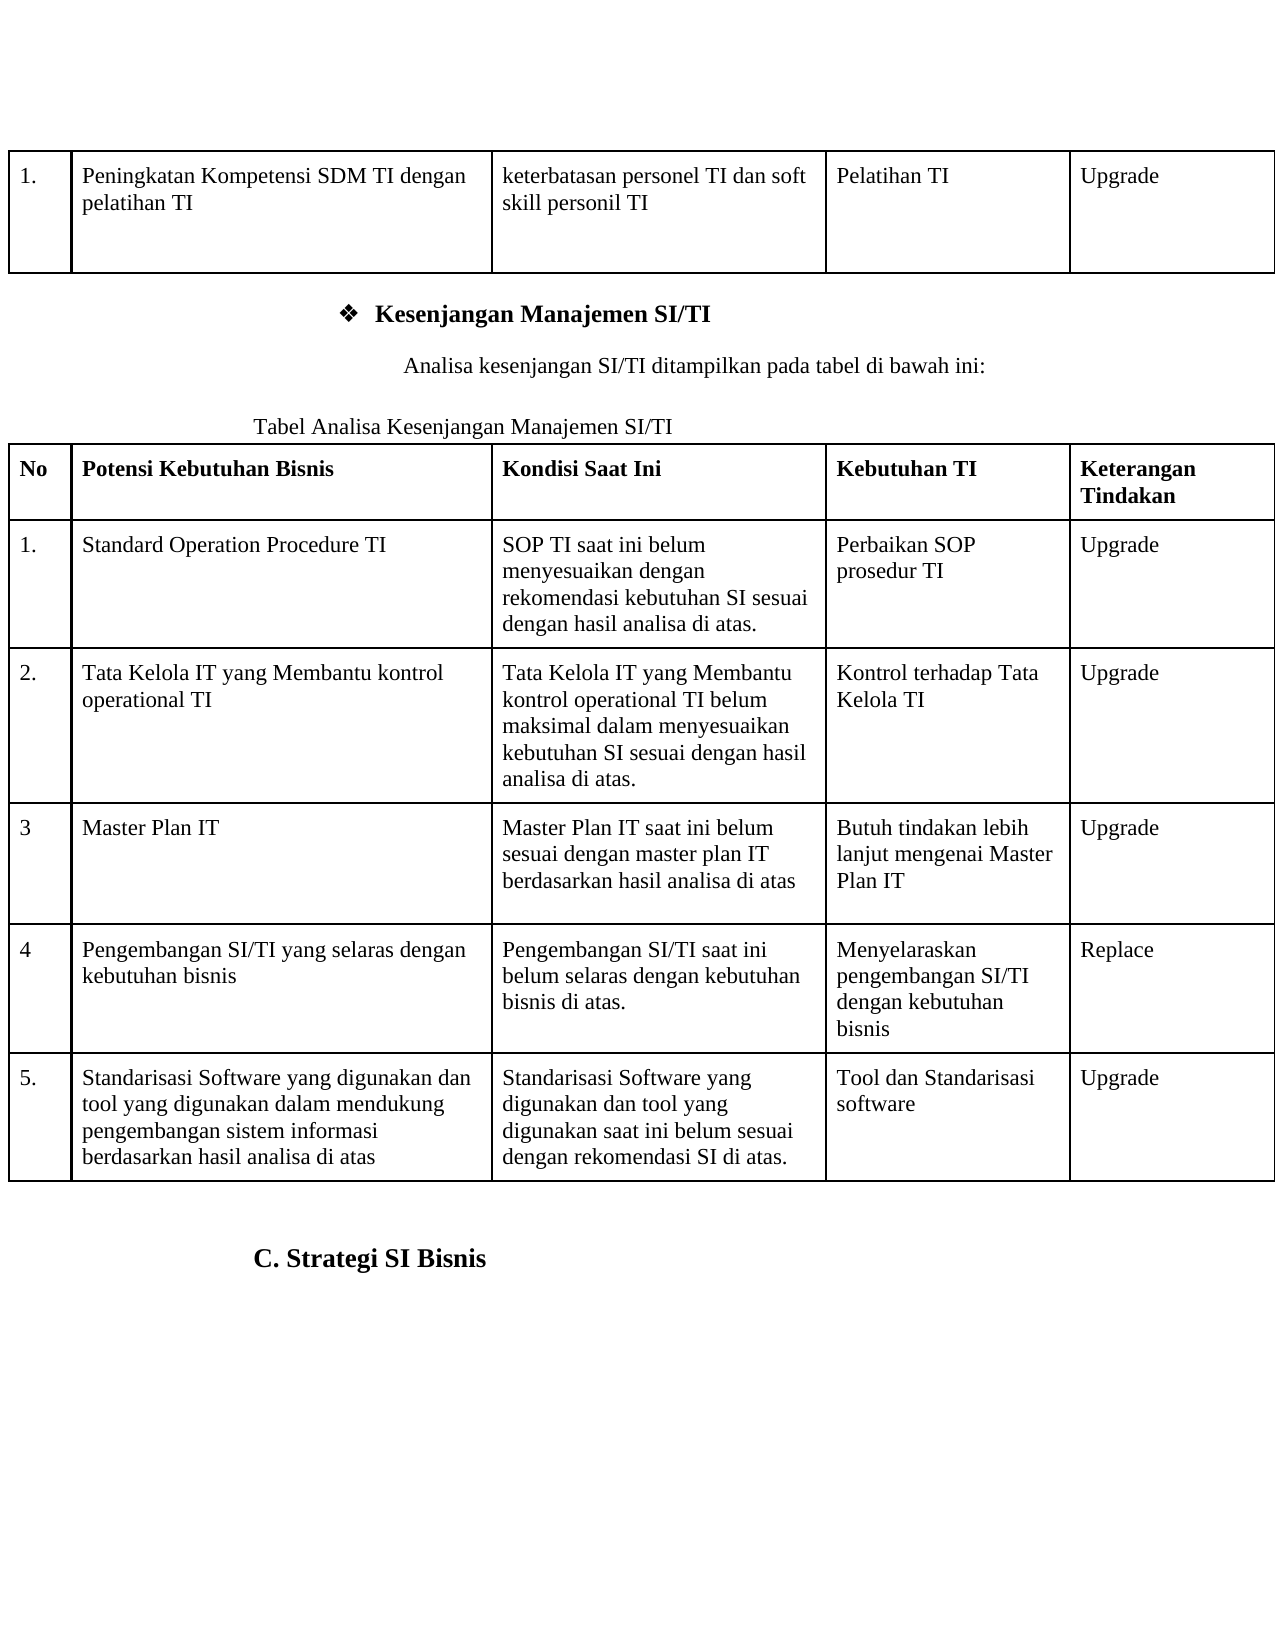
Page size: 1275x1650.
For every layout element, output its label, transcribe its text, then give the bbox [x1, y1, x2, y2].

table_cell SOP TI saat ini belum menyesuaikan dengan rekomendasi kebutuhan SI sesuai dengan hasil analisa di atas. [493, 521, 825, 647]
table_cell 2. [10, 649, 70, 802]
table_cell Peningkatan Kompetensi SDM TI dengan pelatihan TI [73, 152, 491, 272]
table_cell Kontrol terhadap Tata Kelola TI [827, 649, 1069, 802]
table_cell Perbaikan SOP prosedur TI [827, 521, 1069, 647]
table_cell Upgrade [1071, 804, 1274, 923]
table_cell Upgrade [1071, 1054, 1274, 1180]
table_cell Butuh tindakan lebih lanjut mengenai Master Plan IT [827, 804, 1069, 923]
text C. Strategi SI Bisnis [253, 1242, 1125, 1273]
table_cell Menyelaraskan pengembangan SI/TI dengan kebutuhan bisnis [827, 925, 1069, 1052]
table_cell Upgrade [1071, 152, 1274, 272]
subtitle Tabel Analisa Kesenjangan Manajemen SI/TI [253, 413, 1125, 439]
table_cell 5. [10, 1054, 70, 1180]
table_cell Pelatihan TI [827, 152, 1069, 272]
table_cell 1. [10, 152, 70, 272]
table_cell keterbatasan personel TI dan soft skill personil TI [493, 152, 825, 272]
table_cell Replace [1071, 925, 1274, 1052]
table_header No [10, 445, 70, 519]
subtitle Kesenjangan Manajemen SI/TI [337, 299, 1125, 327]
table_cell Upgrade [1071, 649, 1274, 802]
text Analisa kesenjangan SI/TI ditampilkan pada tabel di bawah ini: [178, 352, 1125, 379]
table_cell Standarisasi Software yang digunakan dan tool yang digunakan saat ini belum sesuai dengan rekomendasi SI di atas. [493, 1054, 825, 1180]
table_cell Upgrade [1071, 521, 1274, 647]
table_cell Standarisasi Software yang digunakan dan tool yang digunakan dalam mendukung pengembangan sistem informasi berdasarkan hasil analisa di atas [73, 1054, 491, 1180]
table_header Kondisi Saat Ini [493, 445, 825, 519]
table_header Potensi Kebutuhan Bisnis [73, 445, 491, 519]
table_header Kebutuhan TI [827, 445, 1069, 519]
table_cell 3 [10, 804, 70, 923]
table_cell Standard Operation Procedure TI [73, 521, 491, 647]
table_cell 1. [10, 521, 70, 647]
table_cell 4 [10, 925, 70, 1052]
table_cell Pengembangan SI/TI yang selaras dengan kebutuhan bisnis [73, 925, 491, 1052]
table_cell Pengembangan SI/TI saat ini belum selaras dengan kebutuhan bisnis di atas. [493, 925, 825, 1052]
table_cell Tool dan Standarisasi software [827, 1054, 1069, 1180]
table_cell Master Plan IT [73, 804, 491, 923]
table_cell Tata Kelola IT yang Membantu kontrol operational TI belum maksimal dalam menyesuaikan kebutuhan SI sesuai dengan hasil analisa di atas. [493, 649, 825, 802]
table_cell Master Plan IT saat ini belum sesuai dengan master plan IT berdasarkan hasil analisa di atas [493, 804, 825, 923]
table_cell Tata Kelola IT yang Membantu kontrol operational TI [73, 649, 491, 802]
table_header Keterangan Tindakan [1071, 445, 1274, 519]
